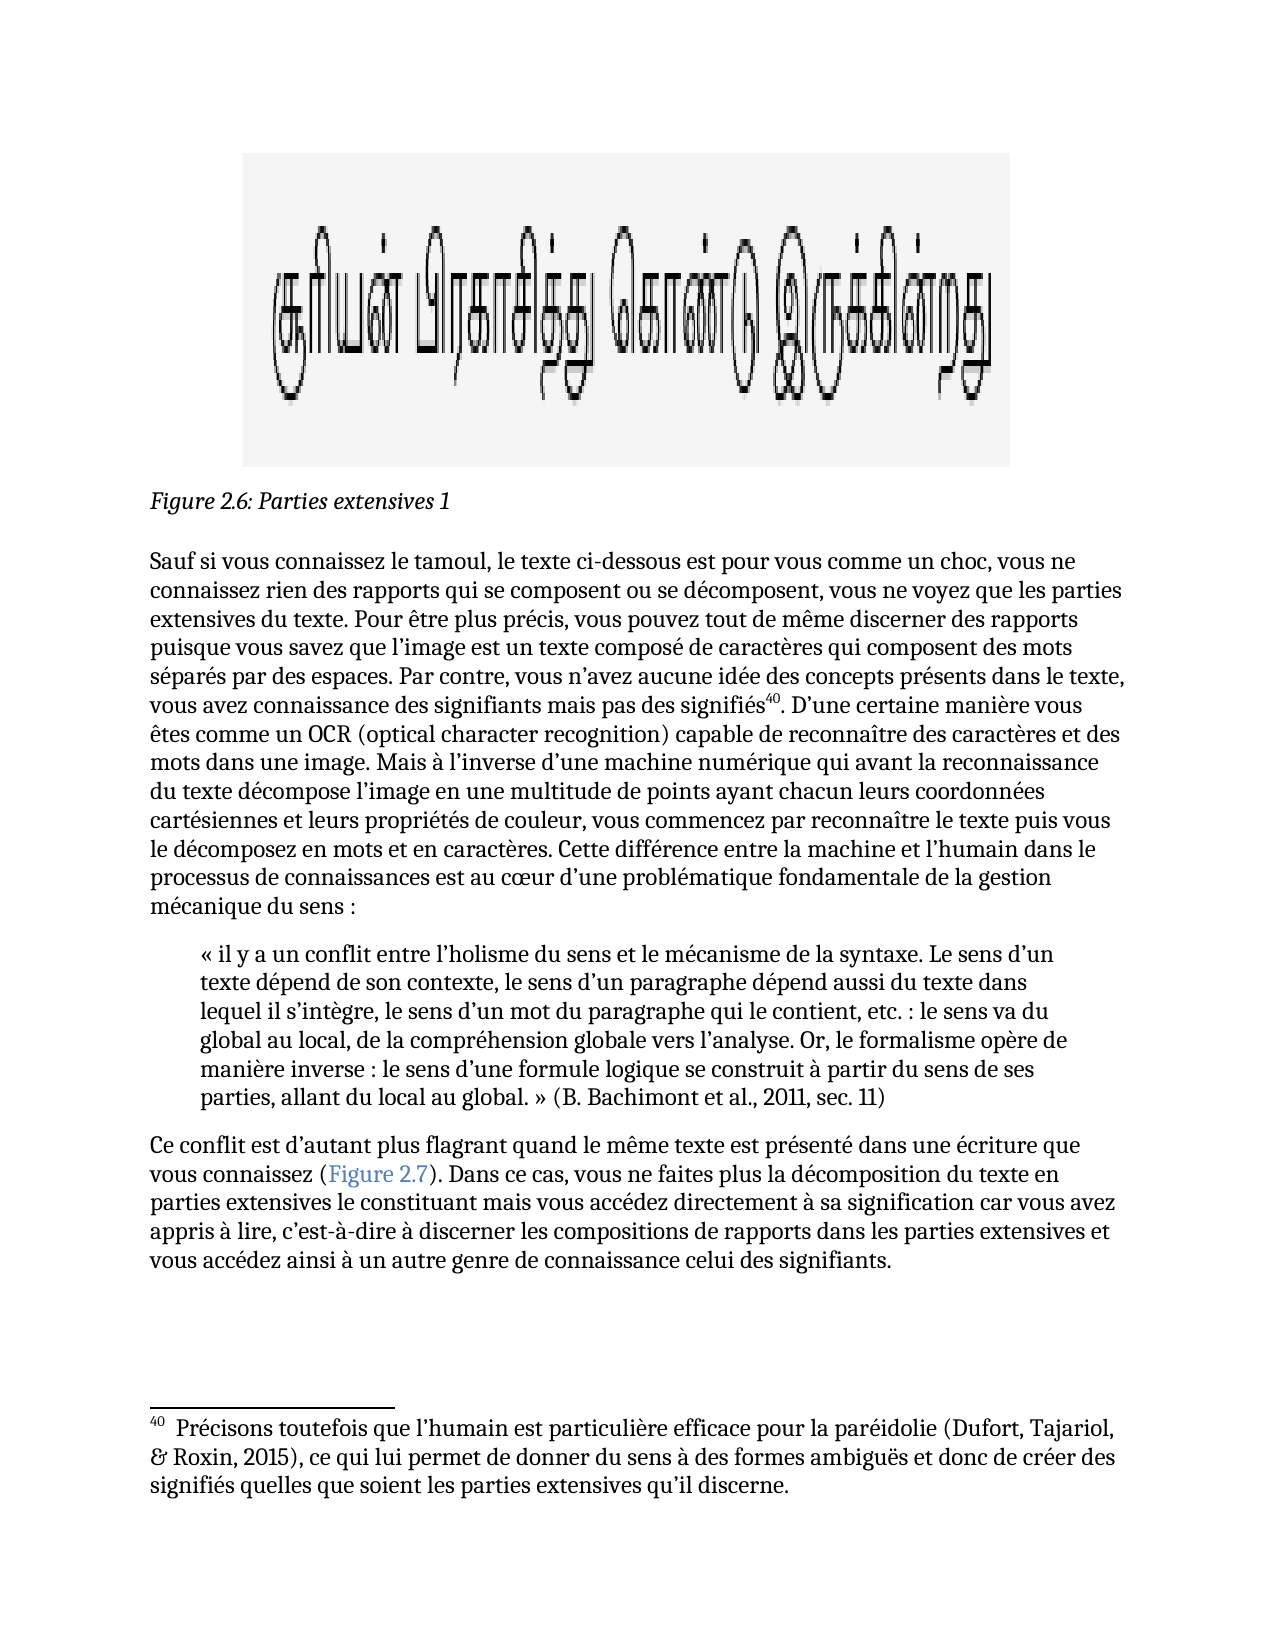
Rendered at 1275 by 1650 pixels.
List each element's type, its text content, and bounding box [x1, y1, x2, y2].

text « il y a un conflit entre l’holisme du sens et le mécanisme de la syntaxe. Le sens d’un texte dépend de son contexte, le sens d’un paragraphe dépend aussi du texte dans lequel il s’intègre, le sens d’un mot du paragraphe qui le contient, etc. : le sens va du global au local, de la compréhension globale vers l’analyse. Or, le formalisme opère de manière inverse : le sens d’une formule logique se construit à partir du sens de ses parties, allant du local au global. » (B. Bachimont et al., 2011, sec. 11) [200, 939, 1075, 1112]
text Ce conflit est d’autant plus flagrant quand le même texte est présenté dans une écriture que vous connaissez (Figure 2.7). Dans ce cas, vous ne faites plus la décomposition du texte en parties extensives le constituant mais vous accédez directement à sa signification car vous avez appris à lire, c’est-à-dire à discerner les compositions de rapports dans les parties extensives et vous accédez ainsi à un autre genre de connaissance celui des signifiants. [150, 1131, 1125, 1274]
table_header Figure 2.6: Parties extensives 1 [139, 150, 1114, 528]
picture [242, 153, 1010, 467]
text Sauf si vous connaissez le tamoul, le texte ci-dessous est pour vous comme un choc, vous ne connaissez rien des rapports qui se composent ou se décomposent, vous ne voyez que les parties extensives du texte. Pour être plus précis, vous pouvez tout de même discerner des rapports puisque vous savez que l’image est un texte composé de caractères qui composent des mots séparés par des espaces. Par contre, vous n’avez aucune idée des concepts présents dans le texte, vous avez connaissance des signifiants mais pas des signifiés. D’une certaine manière vous êtes comme un OCR (optical character recognition) capable de reconnaître des caractères et des mots dans une image. Mais à l’inverse d’une machine numérique qui avant la reconnaissance du texte décompose l’image en une multitude de points ayant chacun leurs coordonnées cartésiennes et leurs propriétés de couleur, vous commencez par reconnaître le texte puis vous le décomposez en mots et en caractères. Cette différence entre la machine et l’humain dans le processus de connaissances est au cœur d’une problématique fondamentale de la gestion mécanique du sens : [150, 547, 1125, 921]
